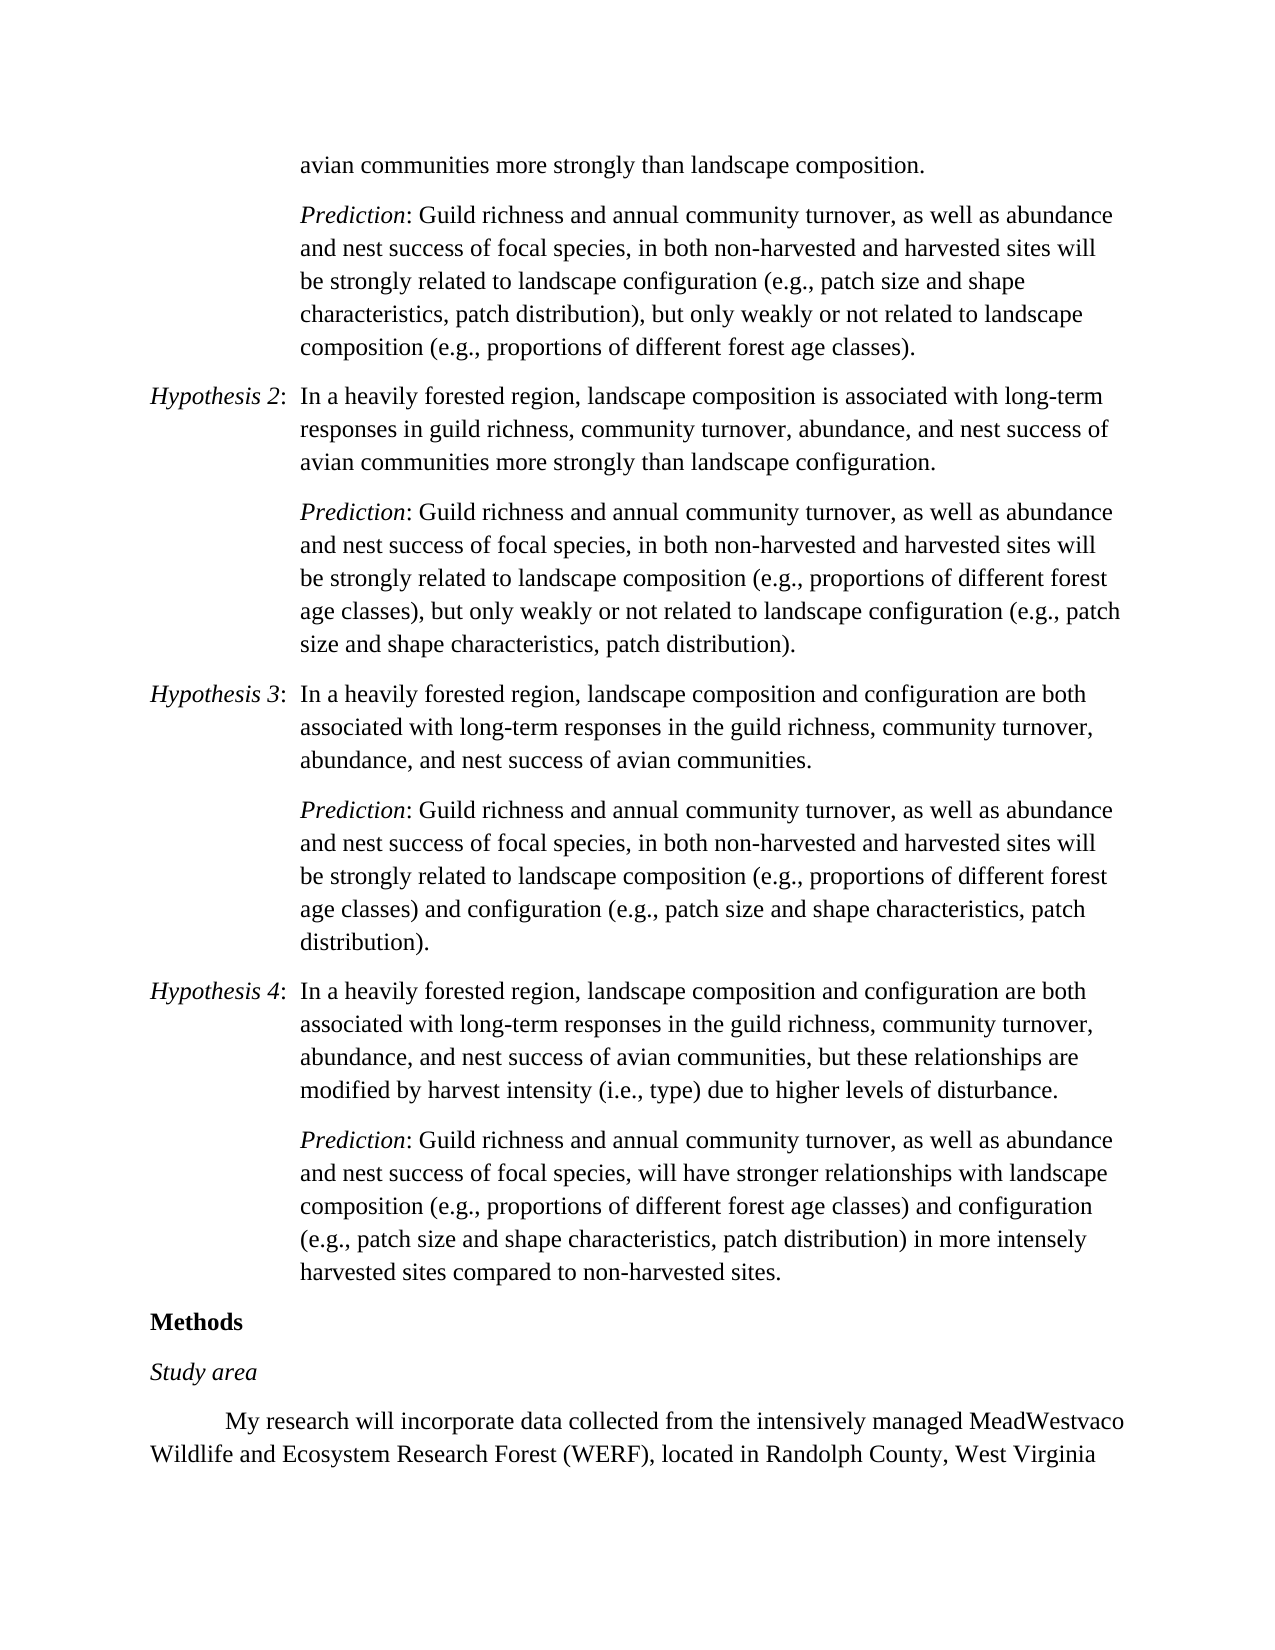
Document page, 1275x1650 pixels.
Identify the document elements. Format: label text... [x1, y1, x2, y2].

list Prediction: Guild richness and annual community turnover, as well as abundance and nest success of focal species, in both non-harvested and harvested sites will be strongly related to landscape configuration (e.g., patch size and shape characteristics, patch distribution), but only weakly or not related to landscape composition (e.g., proportions of different forest age classes). [300, 200, 1125, 361]
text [150, 1406, 1125, 1468]
text Hypothesis 4: In a heavily forested region, landscape composition and configuration are both associated with long-term responses in the guild richness, community turnover, abundance, and nest success of avian communities, but these relationships are modified by harvest intensity (i.e., type) due to higher levels of disturbance. [150, 976, 1125, 1104]
text Study area [150, 1357, 1125, 1385]
list Prediction: Guild richness and annual community turnover, as well as abundance and nest success of focal species, in both non-harvested and harvested sites will be strongly related to landscape composition (e.g., proportions of different forest age classes), but only weakly or not related to landscape configuration (e.g., patch size and shape characteristics, patch distribution). [300, 497, 1125, 658]
text Hypothesis 2: In a heavily forested region, landscape composition is associated with long-term responses in guild richness, community turnover, abundance, and nest success of avian communities more strongly than landscape configuration. [150, 381, 1125, 476]
text Hypothesis 3: In a heavily forested region, landscape composition and configuration are both associated with long-term responses in the guild richness, community turnover, abundance, and nest success of avian communities. [150, 679, 1125, 774]
text Methods [150, 1307, 1125, 1336]
list Prediction: Guild richness and annual community turnover, as well as abundance and nest success of focal species, in both non-harvested and harvested sites will be strongly related to landscape composition (e.g., proportions of different forest age classes) and configuration (e.g., patch size and shape characteristics, patch distribution). [300, 795, 1125, 956]
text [150, 150, 1125, 179]
list Prediction: Guild richness and annual community turnover, as well as abundance and nest success of focal species, will have stronger relationships with landscape composition (e.g., proportions of different forest age classes) and configuration (e.g., patch size and shape characteristics, patch distribution) in more intensely harvested sites compared to non-harvested sites. [300, 1125, 1125, 1286]
